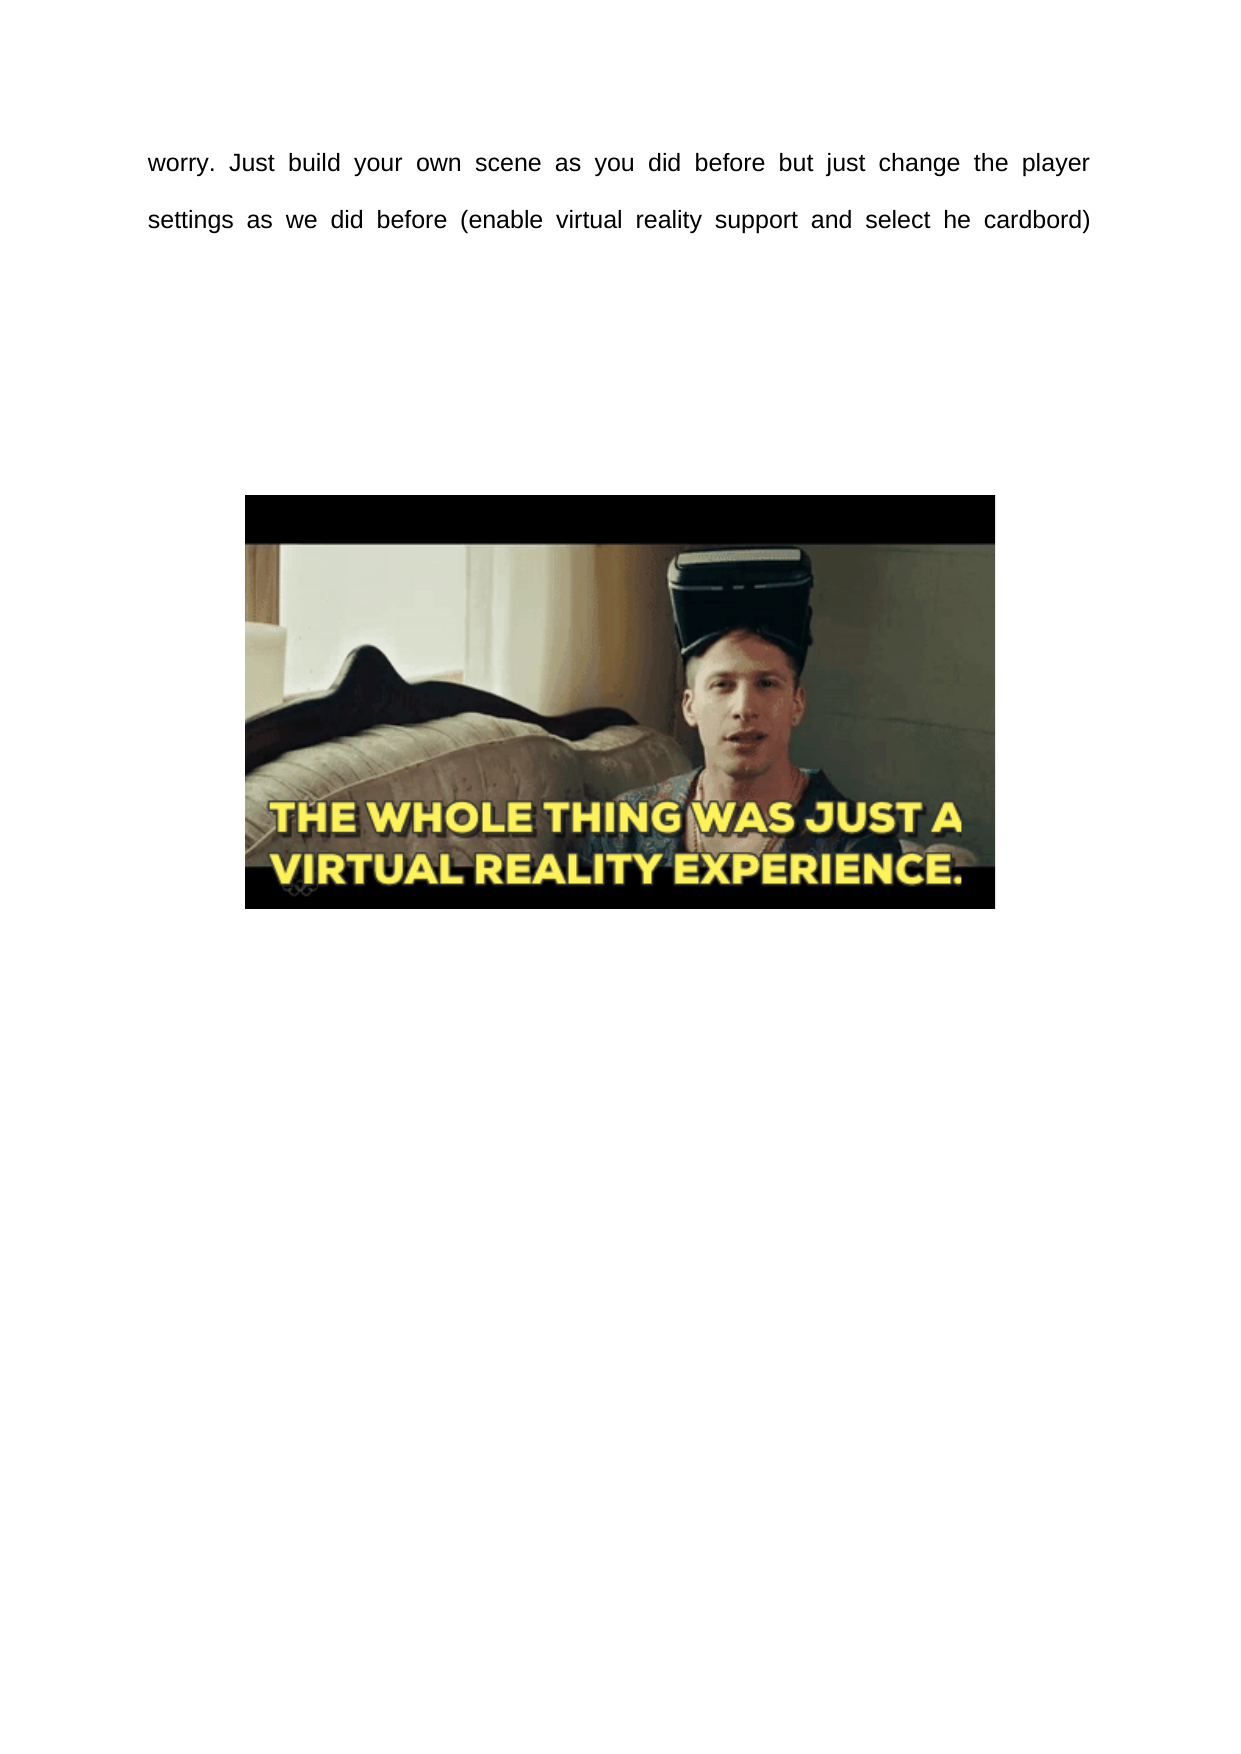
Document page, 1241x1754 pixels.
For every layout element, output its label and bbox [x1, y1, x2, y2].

text [148, 148, 1093, 290]
picture [245, 495, 995, 909]
